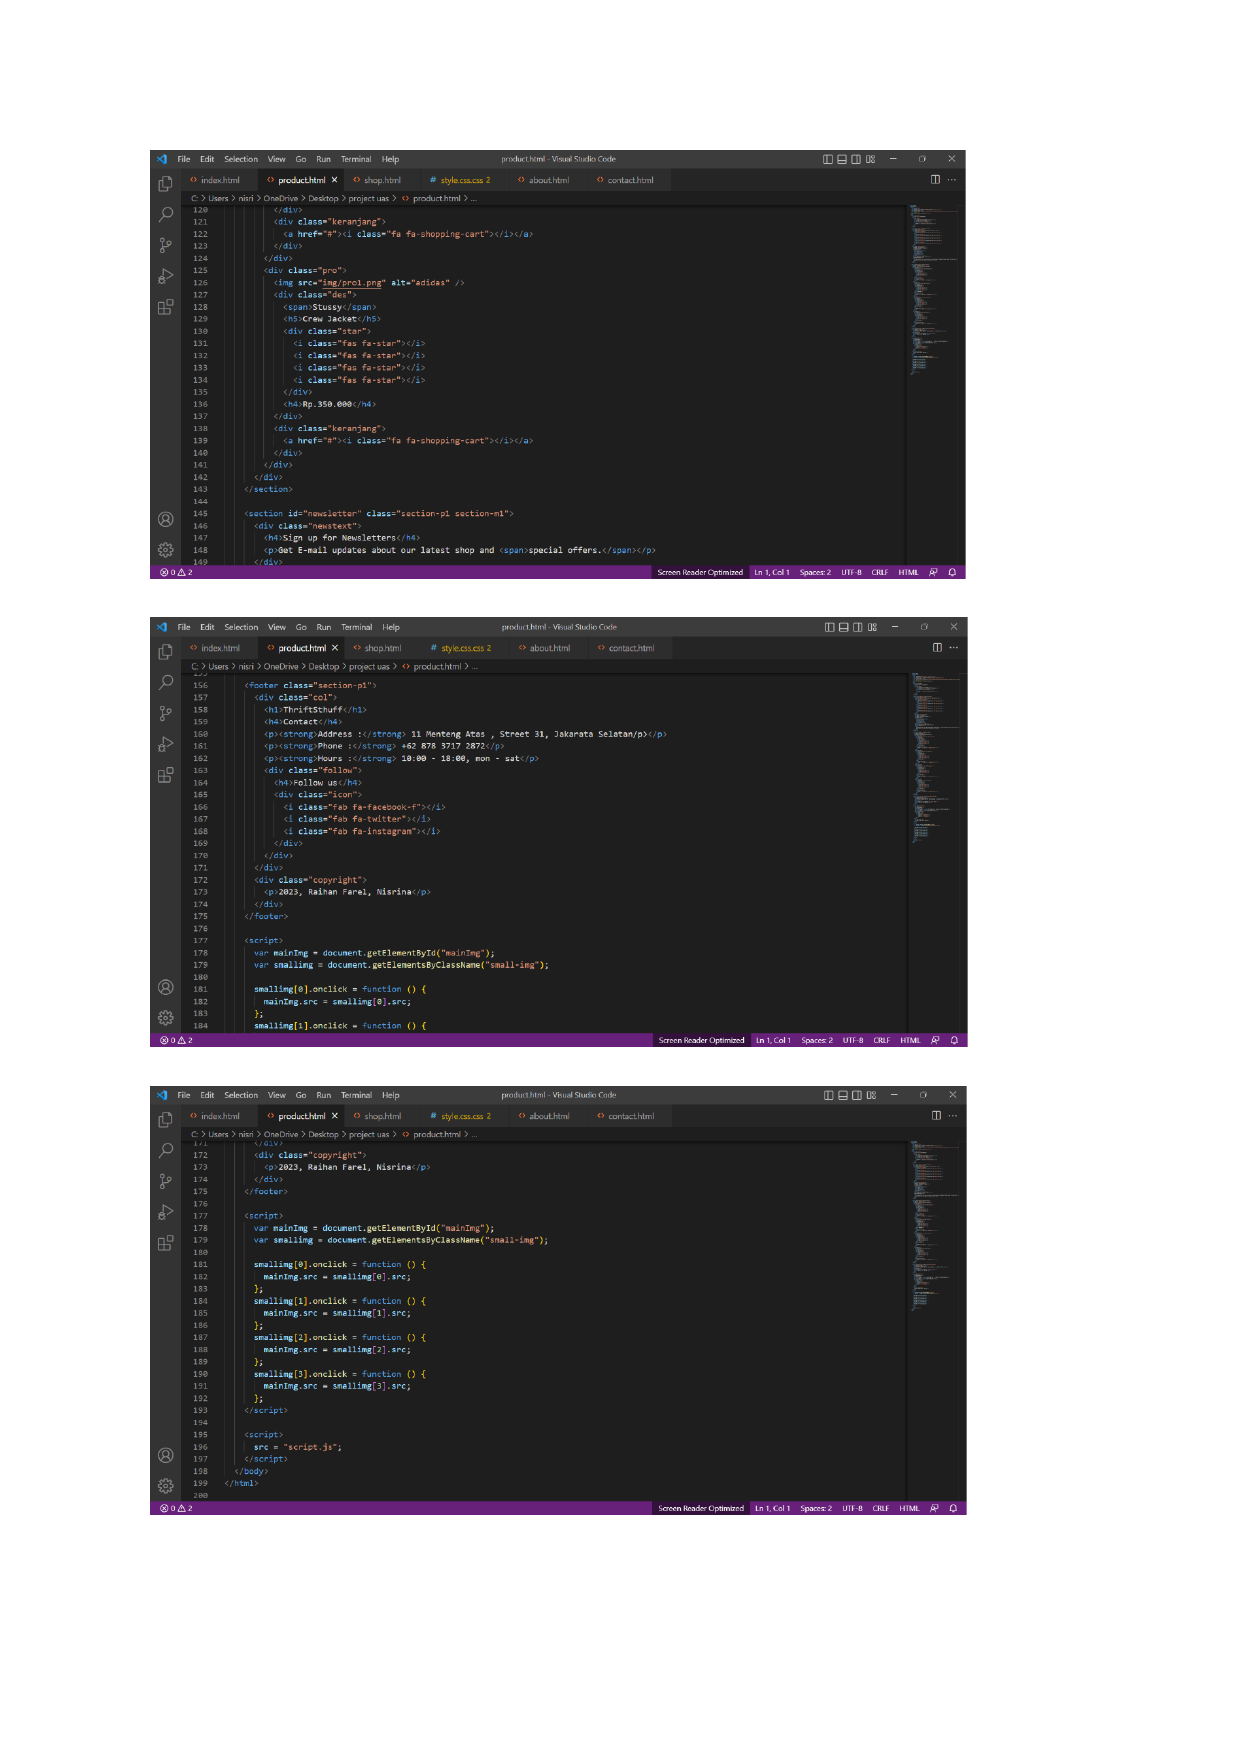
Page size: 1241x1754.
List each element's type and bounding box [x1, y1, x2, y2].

picture [150, 150, 966, 579]
picture [150, 1086, 967, 1515]
picture [150, 617, 968, 1047]
